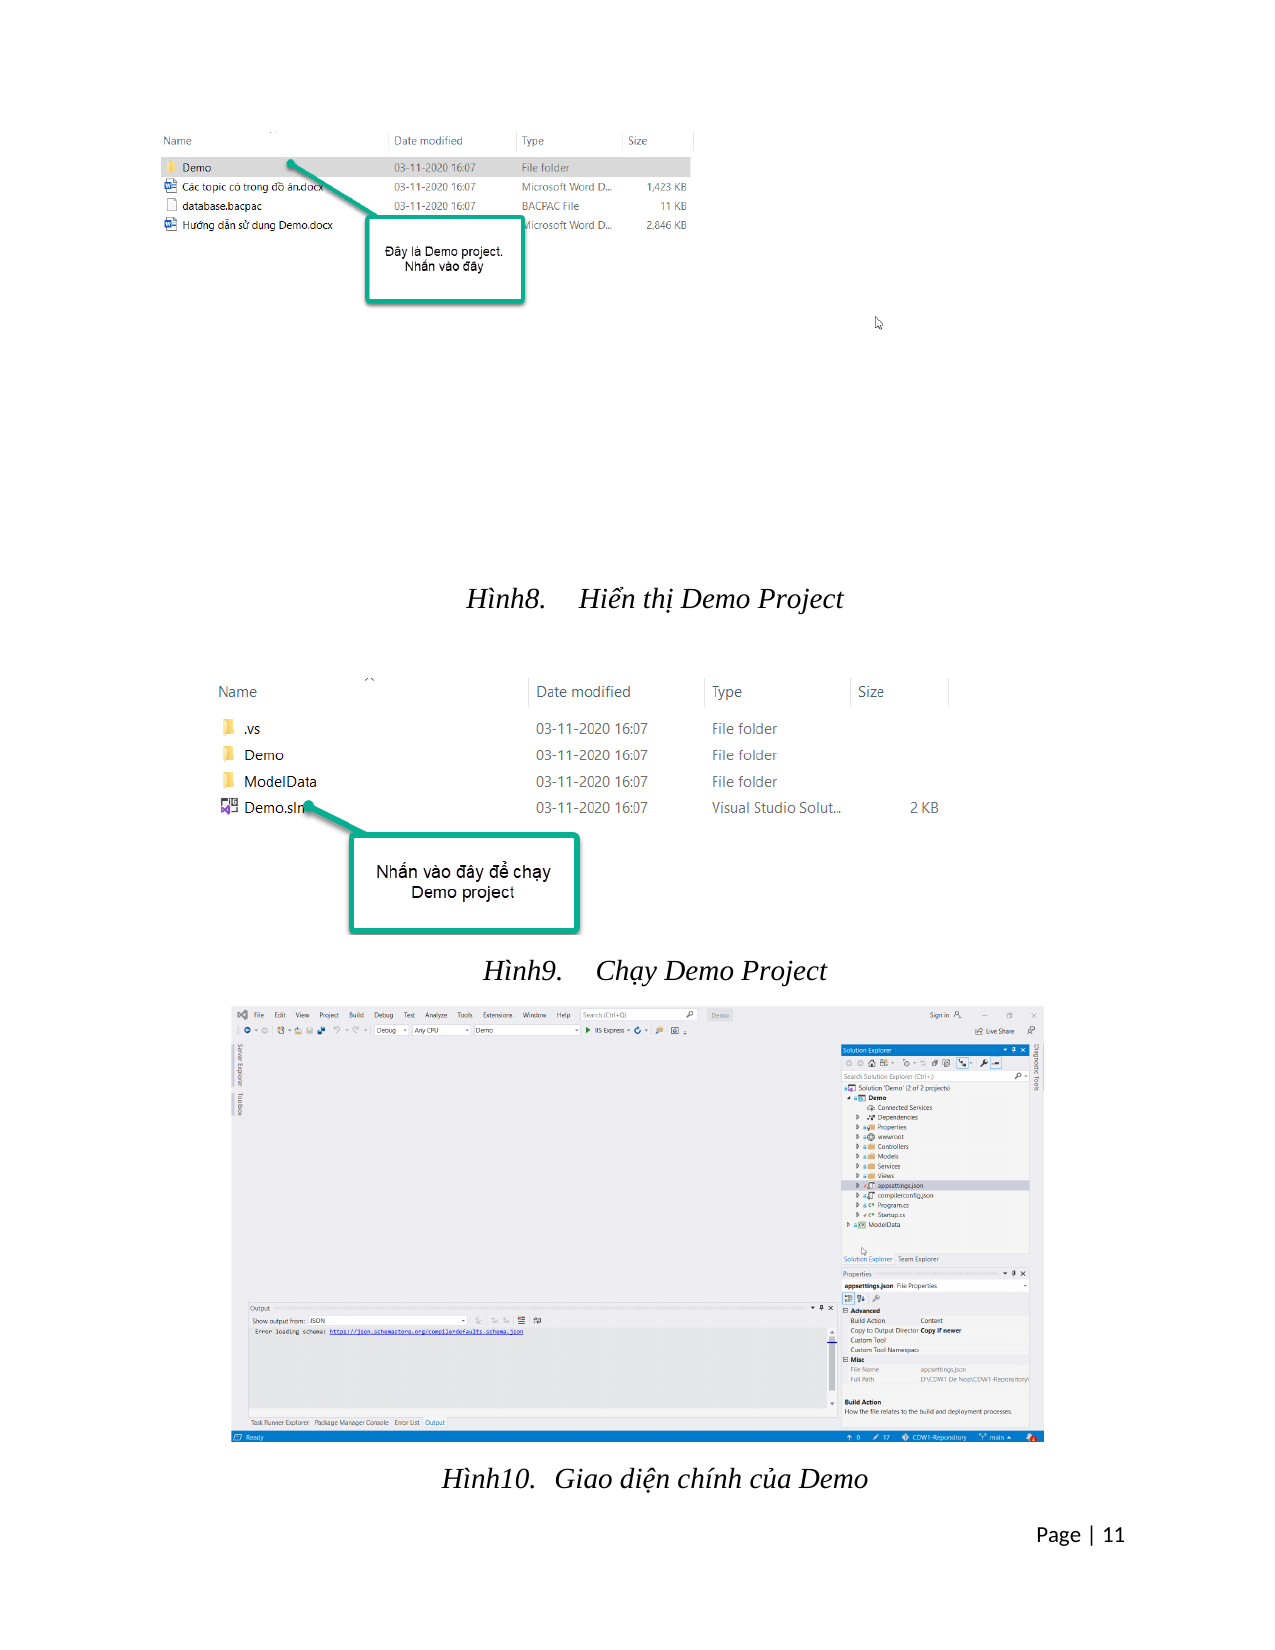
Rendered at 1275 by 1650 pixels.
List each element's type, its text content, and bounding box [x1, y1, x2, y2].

text Chạy Demo Project [187, 953, 1125, 987]
text Giao diện chính của Demo [187, 1461, 1125, 1494]
text Hiển thị Demo Project [187, 581, 1125, 614]
picture [187, 663, 1163, 935]
picture [150, 132, 1125, 562]
picture [231, 1006, 1044, 1442]
